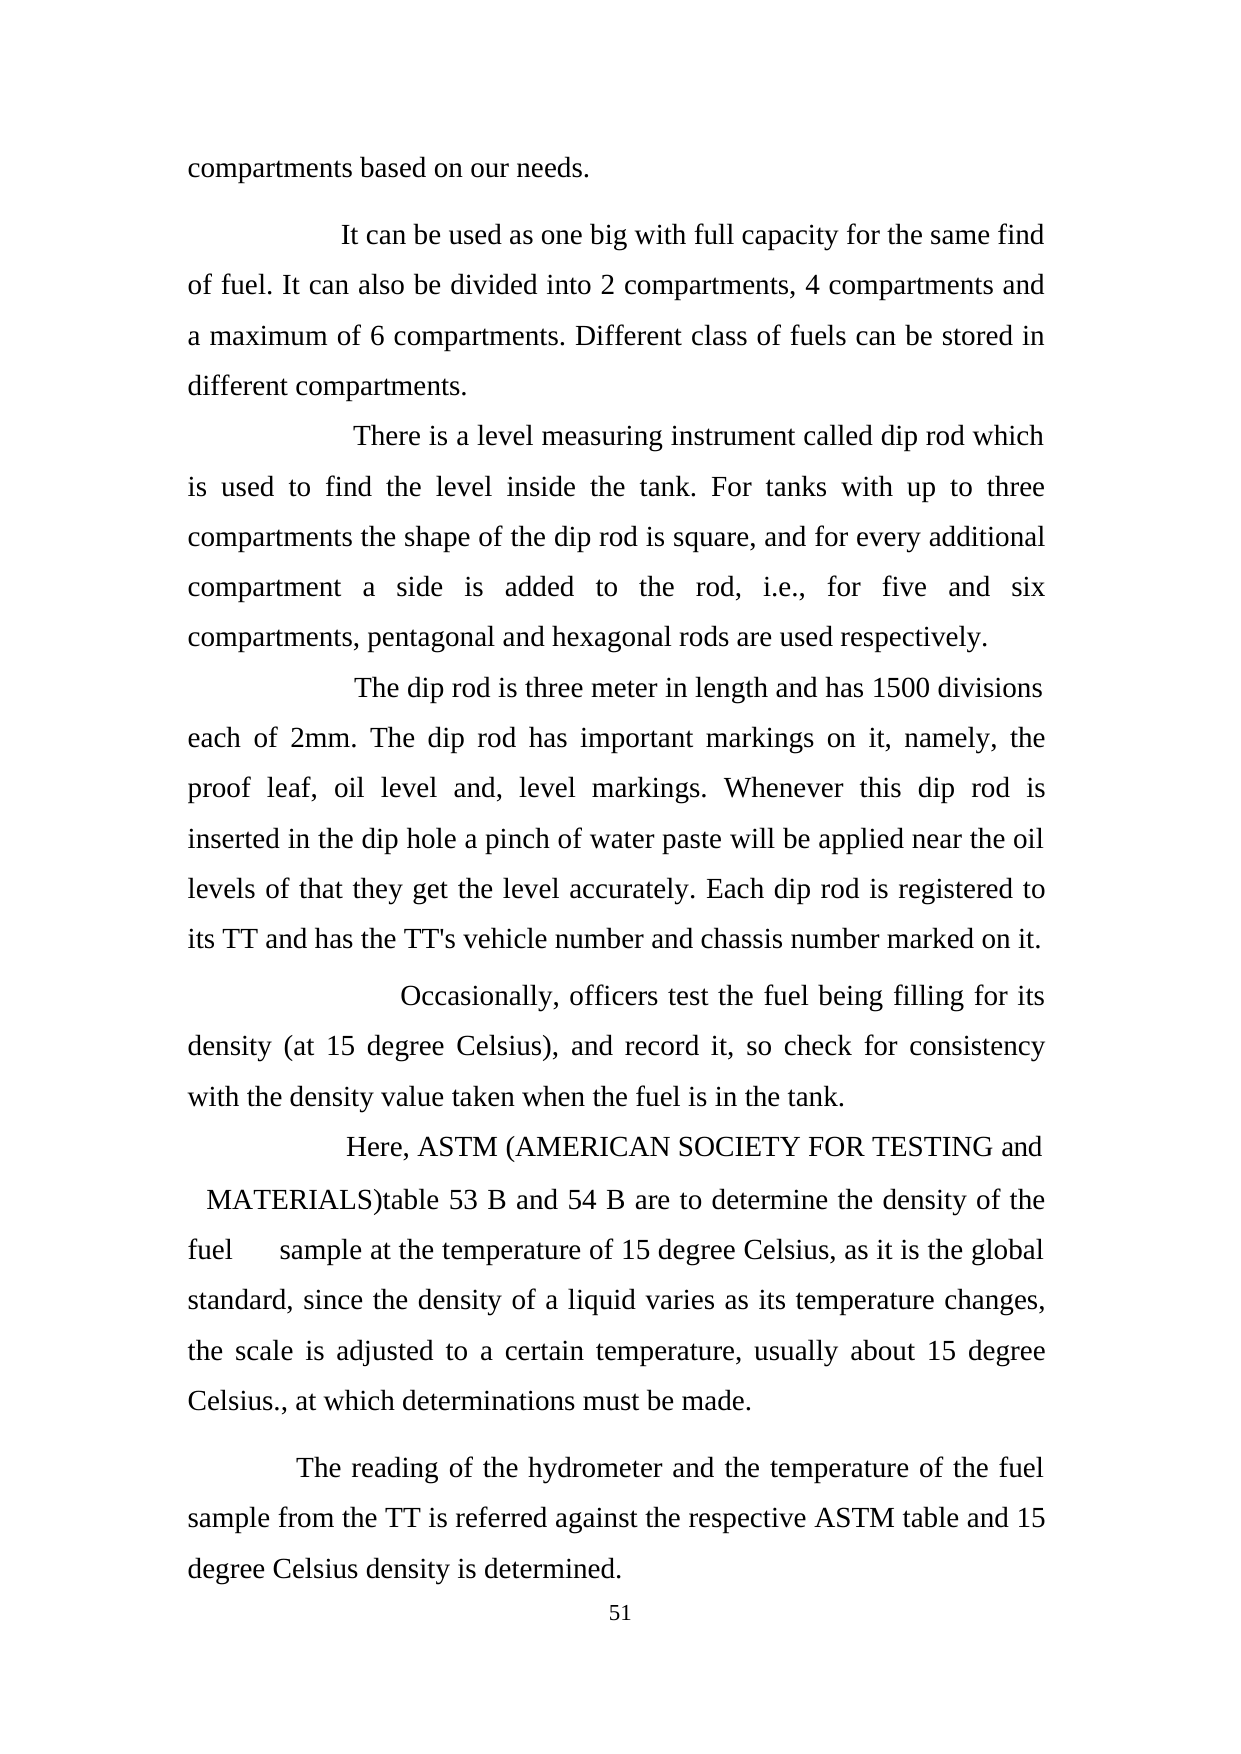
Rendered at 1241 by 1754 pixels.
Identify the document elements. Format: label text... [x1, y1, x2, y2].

text It can be used as one big with full capacity for the same find of fuel. It can also be divided into 2 compartments, 4 compartments and a maximum of 6 compartments. Different class of fuels can be stored in different compartments. [187, 217, 1046, 402]
text The dip rod is three meter in length and has 1500 divisions each of 2mm. The dip rod has important markings on it, namely, the proof leaf, oil level and, level markings. Whenever this dip rod is inserted in the dip hole a pinch of water paste will be applied near the oil levels of that they get the level accurately. Each dip rod is registered to its TT and has the TT's vehicle number and chassis number marked on it. [187, 670, 1046, 955]
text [187, 150, 1046, 183]
text MATERIALS)table 53 B and 54 B are to determine the density of the fuel sample at the temperature of 15 degree Celsius, as it is the global standard, since the density of a liquid varies as its temperature changes, the scale is adjusted to a certain temperature, usually about 15 degree Celsius., at which determinations must be made. [187, 1182, 1047, 1417]
text Occasionally, officers test the fuel being filling for its density (at 15 degree Celsius), and record it, so check for consistency with the density value taken when the fuel is in the tank. [187, 978, 1047, 1112]
text The reading of the hydrometer and the temperature of the fuel sample from the TT is referred against the respective ASTM table and 15 degree Celsius density is determined. [187, 1450, 1046, 1584]
text There is a level measuring instrument called dip rod which is used to find the level inside the tank. For tanks with up to three compartments the shape of the dip rod is square, and for every additional compartment a side is added to the rod, i.e., for five and six compartments, pentagonal and hexagonal rods are used respectively. [187, 418, 1047, 653]
text Here, ASTM (AMERICAN SOCIETY FOR TESTING and [112, 1129, 1128, 1163]
